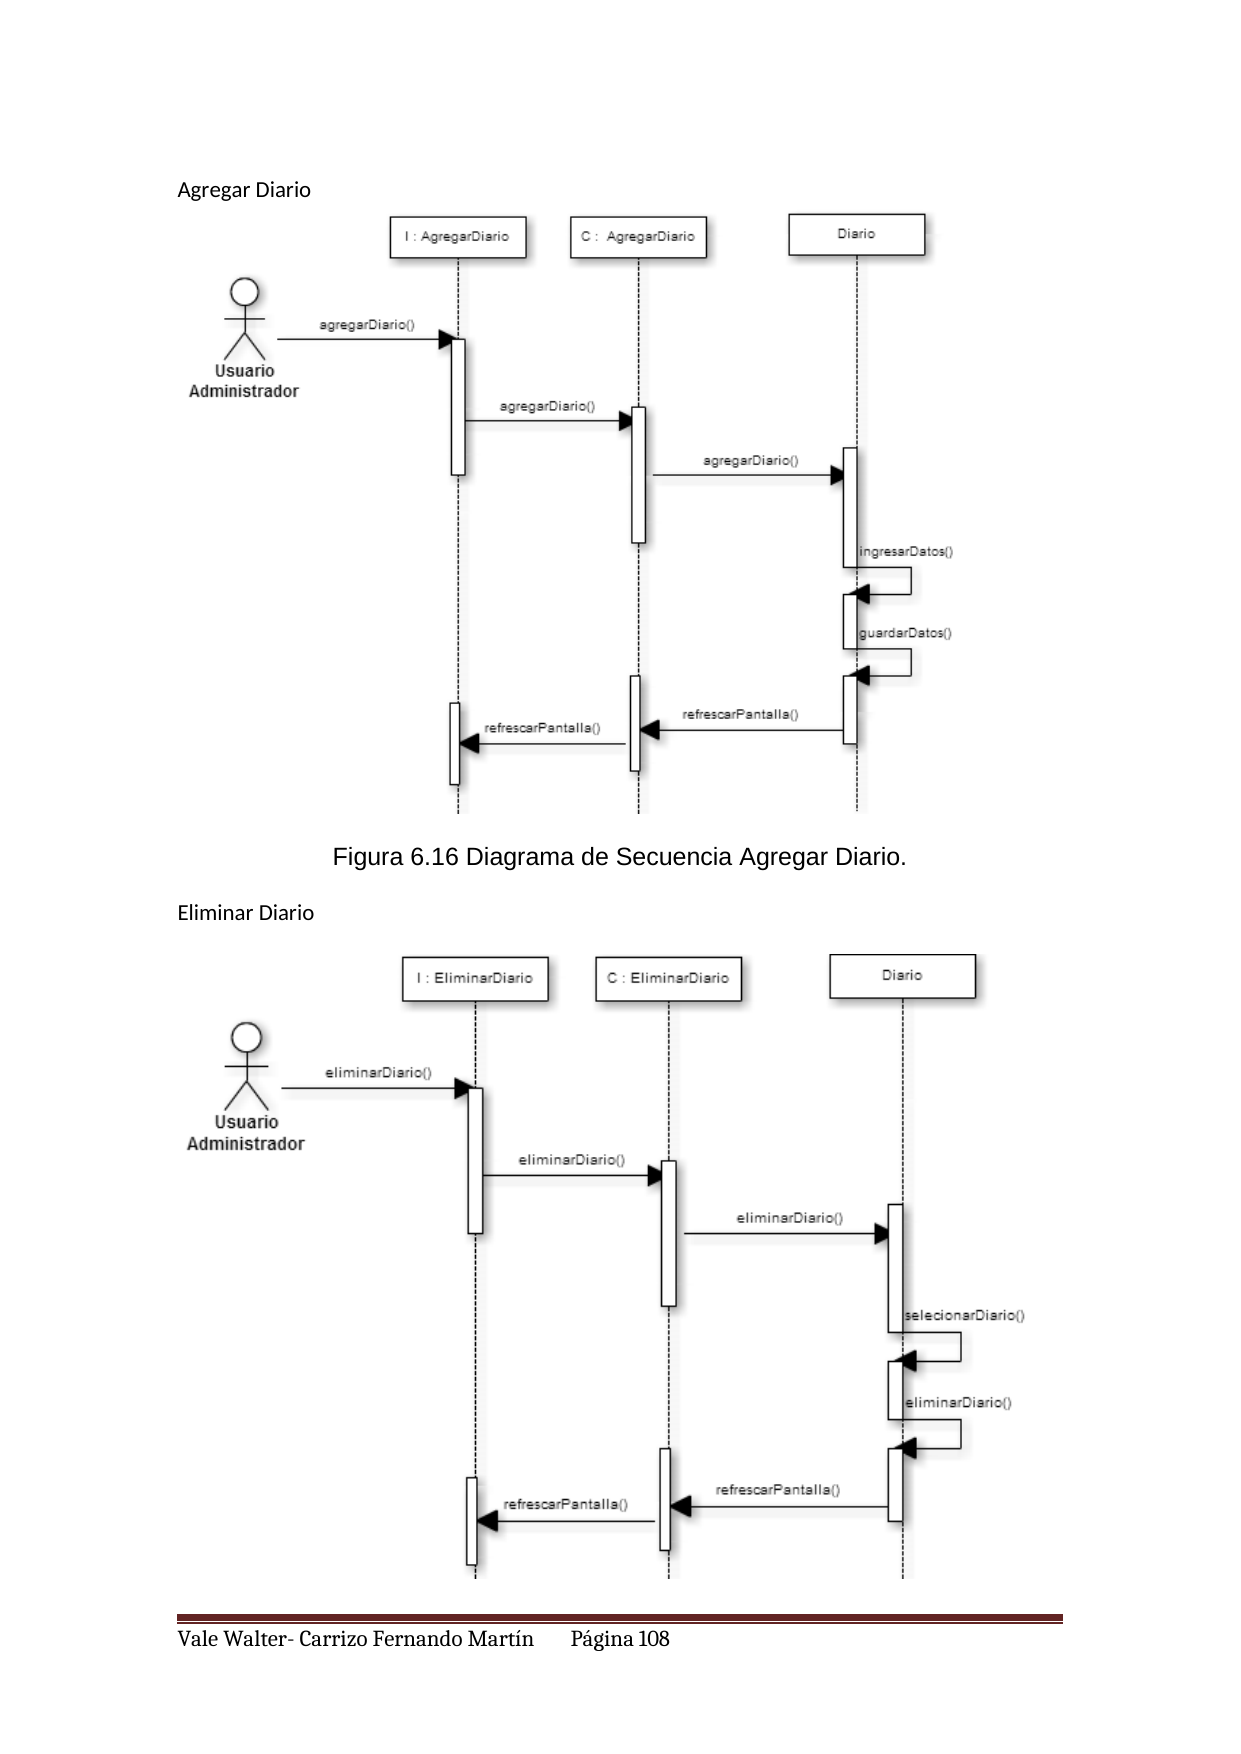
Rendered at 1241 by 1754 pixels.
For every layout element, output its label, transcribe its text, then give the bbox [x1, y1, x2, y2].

picture [177, 954, 1039, 1579]
picture [177, 203, 984, 814]
text Eliminar Diario [177, 898, 1063, 926]
text Agregar Diario [177, 176, 1063, 204]
text Figura 6.16 Diagrama de Secuencia Agregar Diario. [177, 841, 1063, 870]
